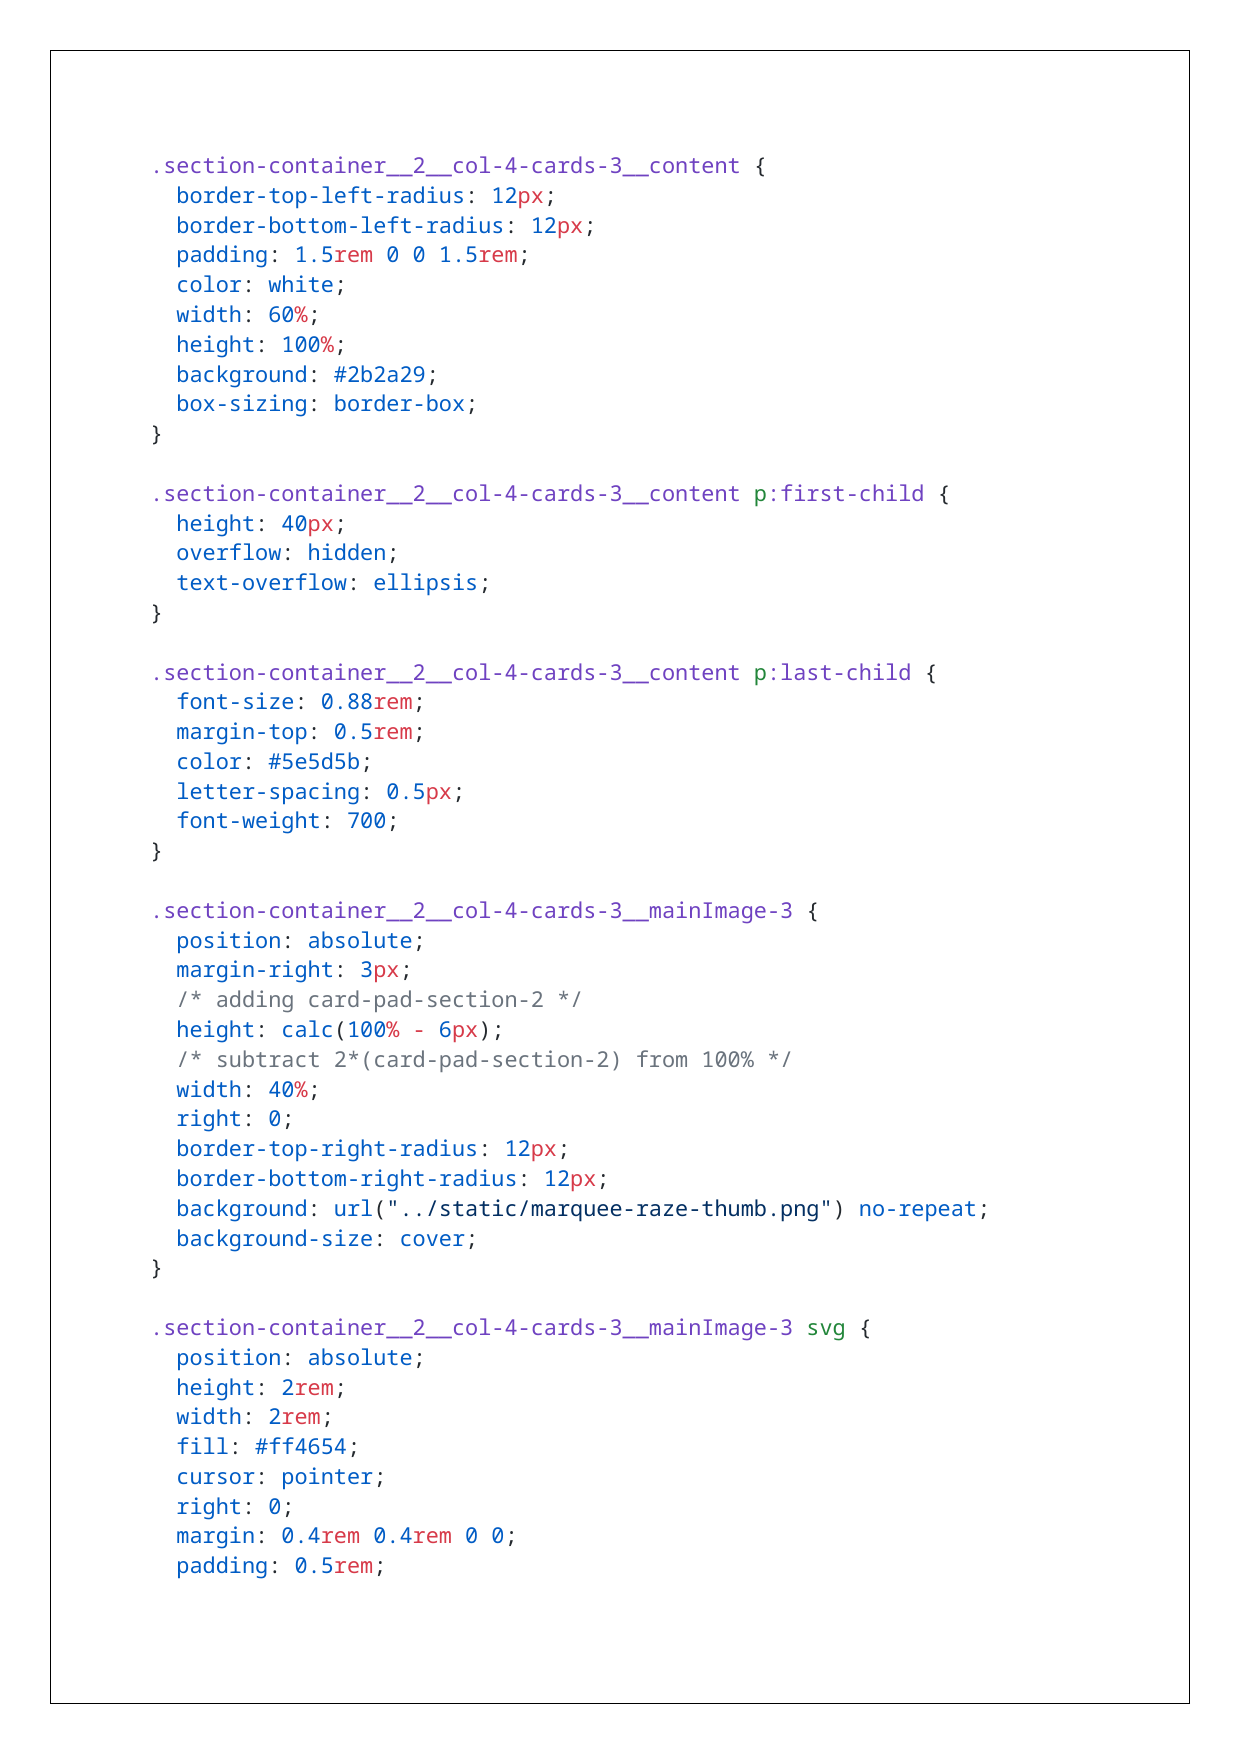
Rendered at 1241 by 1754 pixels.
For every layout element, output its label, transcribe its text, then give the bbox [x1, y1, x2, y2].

text height: 40px; [150, 507, 1090, 537]
text border-bottom-left-radius: 12px; [150, 209, 1090, 239]
text /* subtract 2*(card-pad-section-2) from 100% */ [150, 1044, 1090, 1073]
text height: 2rem; [150, 1371, 1090, 1401]
text color: #5e5d5b; [150, 746, 1090, 776]
text right: 0; [150, 1103, 1090, 1133]
text border-bottom-right-radius: 12px; [150, 1163, 1090, 1193]
text font-weight: 700; [150, 805, 1090, 835]
text box-sizing: border-box; [150, 388, 1090, 418]
text text-overflow: ellipsis; [150, 567, 1090, 597]
text margin: 0.4rem 0.4rem 0 0; [150, 1520, 1090, 1550]
text } [150, 597, 1090, 627]
text fill: #ff4654; [150, 1431, 1090, 1461]
text overflow: hidden; [150, 537, 1090, 567]
text .section-container__2__col-4-cards-3__content p:first-child { [150, 478, 1090, 507]
text width: 40%; [150, 1073, 1090, 1103]
text font-size: 0.88rem; [150, 686, 1090, 716]
text } [150, 835, 1090, 865]
text width: 60%; [150, 299, 1090, 329]
text border-top-right-radius: 12px; [150, 1133, 1090, 1163]
text margin-top: 0.5rem; [150, 716, 1090, 746]
text background: url("../static/marquee-raze-thumb.png") no-repeat; [150, 1193, 1090, 1222]
text } [150, 418, 1090, 448]
text background: #2b2a29; [150, 358, 1090, 388]
text .section-container__2__col-4-cards-3__content { [150, 150, 1090, 180]
text padding: 0.5rem; [150, 1550, 1090, 1580]
text margin-right: 3px; [150, 954, 1090, 984]
text .section-container__2__col-4-cards-3__mainImage-3 svg { [150, 1312, 1090, 1342]
text width: 2rem; [150, 1401, 1090, 1431]
text height: 100%; [150, 329, 1090, 358]
text .section-container__2__col-4-cards-3__mainImage-3 { [150, 895, 1090, 924]
text cursor: pointer; [150, 1461, 1090, 1491]
text position: absolute; [150, 1342, 1090, 1371]
text letter-spacing: 0.5px; [150, 776, 1090, 805]
text right: 0; [150, 1491, 1090, 1520]
text } [150, 1252, 1090, 1282]
text position: absolute; [150, 924, 1090, 954]
text padding: 1.5rem 0 0 1.5rem; [150, 239, 1090, 269]
text height: calc(100% - 6px); [150, 1014, 1090, 1044]
text /* adding card-pad-section-2 */ [150, 984, 1090, 1014]
text color: white; [150, 269, 1090, 299]
text background-size: cover; [150, 1222, 1090, 1252]
text .section-container__2__col-4-cards-3__content p:last-child { [150, 656, 1090, 686]
text border-top-left-radius: 12px; [150, 180, 1090, 209]
